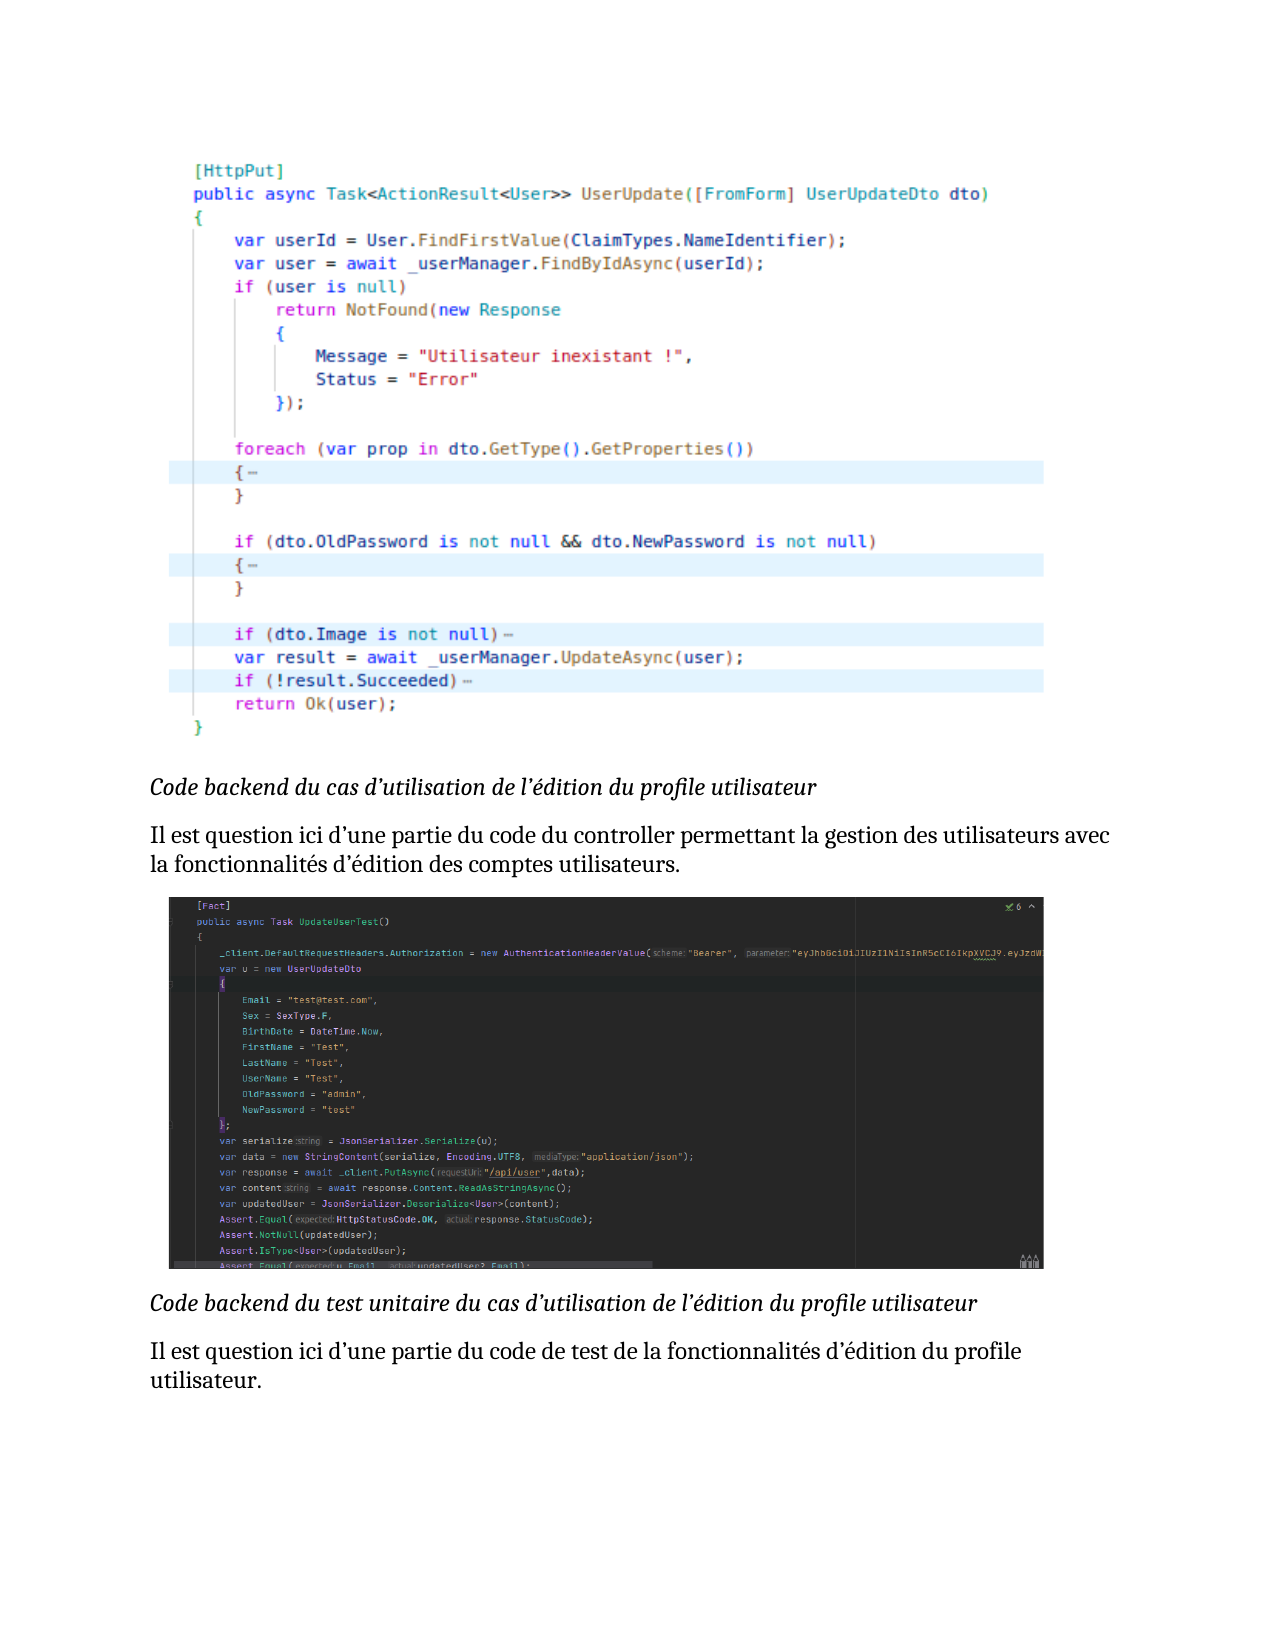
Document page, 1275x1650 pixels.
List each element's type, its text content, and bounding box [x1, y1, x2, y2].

picture [168, 897, 1044, 1269]
text Code backend du test unitaire du cas d’utilisation de l’édition du profile utilisateur [150, 1289, 1125, 1318]
text Il est question ici d’une partie du code de test de la fonctionnalités d’édition du profile utilisateur. [150, 1337, 1125, 1394]
text Code backend du cas d’utilisation de l’édition du profile utilisateur [150, 773, 1125, 802]
picture [168, 150, 1044, 753]
text Il est question ici d’une partie du code du controller permettant la gestion des utilisateurs avec la fonctionnalités d’édition des comptes utilisateurs. [150, 821, 1125, 878]
